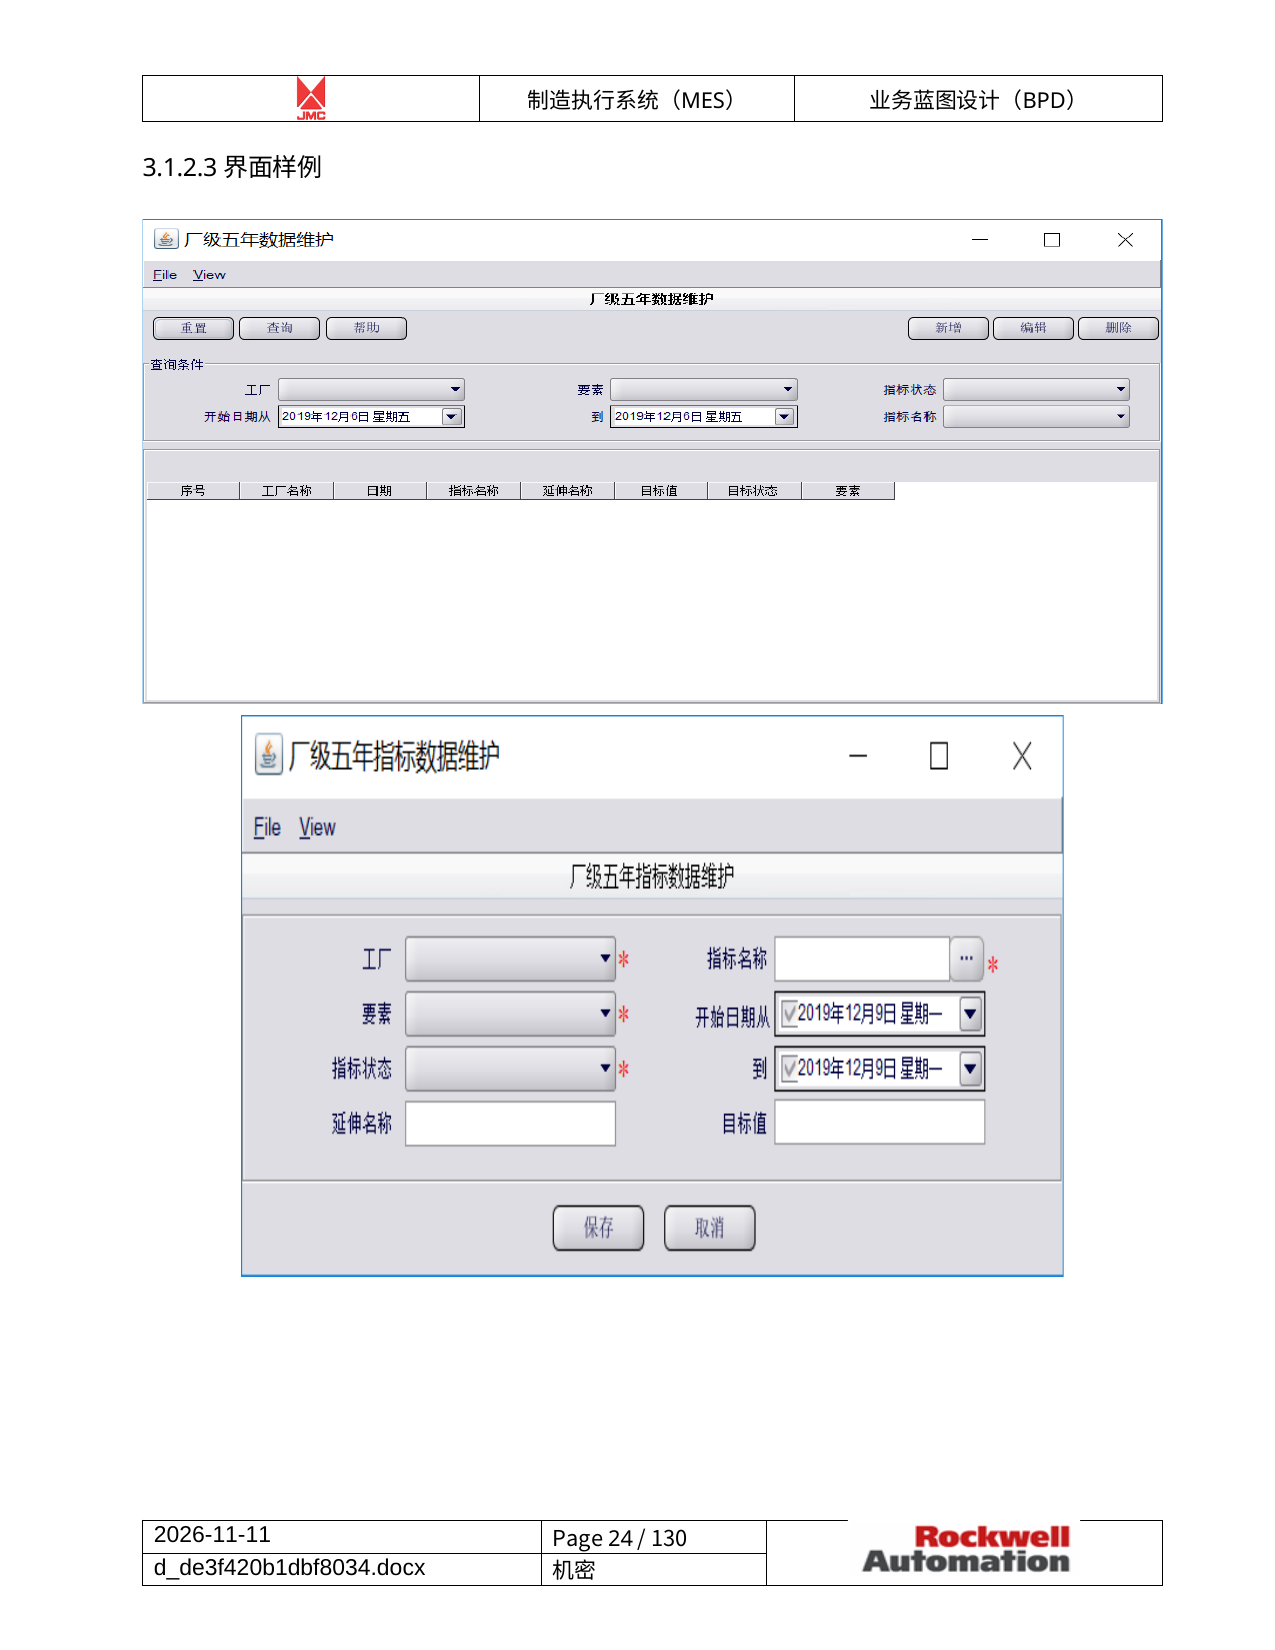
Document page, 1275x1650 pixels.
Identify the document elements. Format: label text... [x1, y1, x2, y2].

picture [847, 1520, 1080, 1577]
picture [296, 76, 326, 121]
picture [241, 715, 1064, 1277]
subtitle 界面样例 [142, 150, 1162, 184]
picture [142, 219, 1163, 704]
